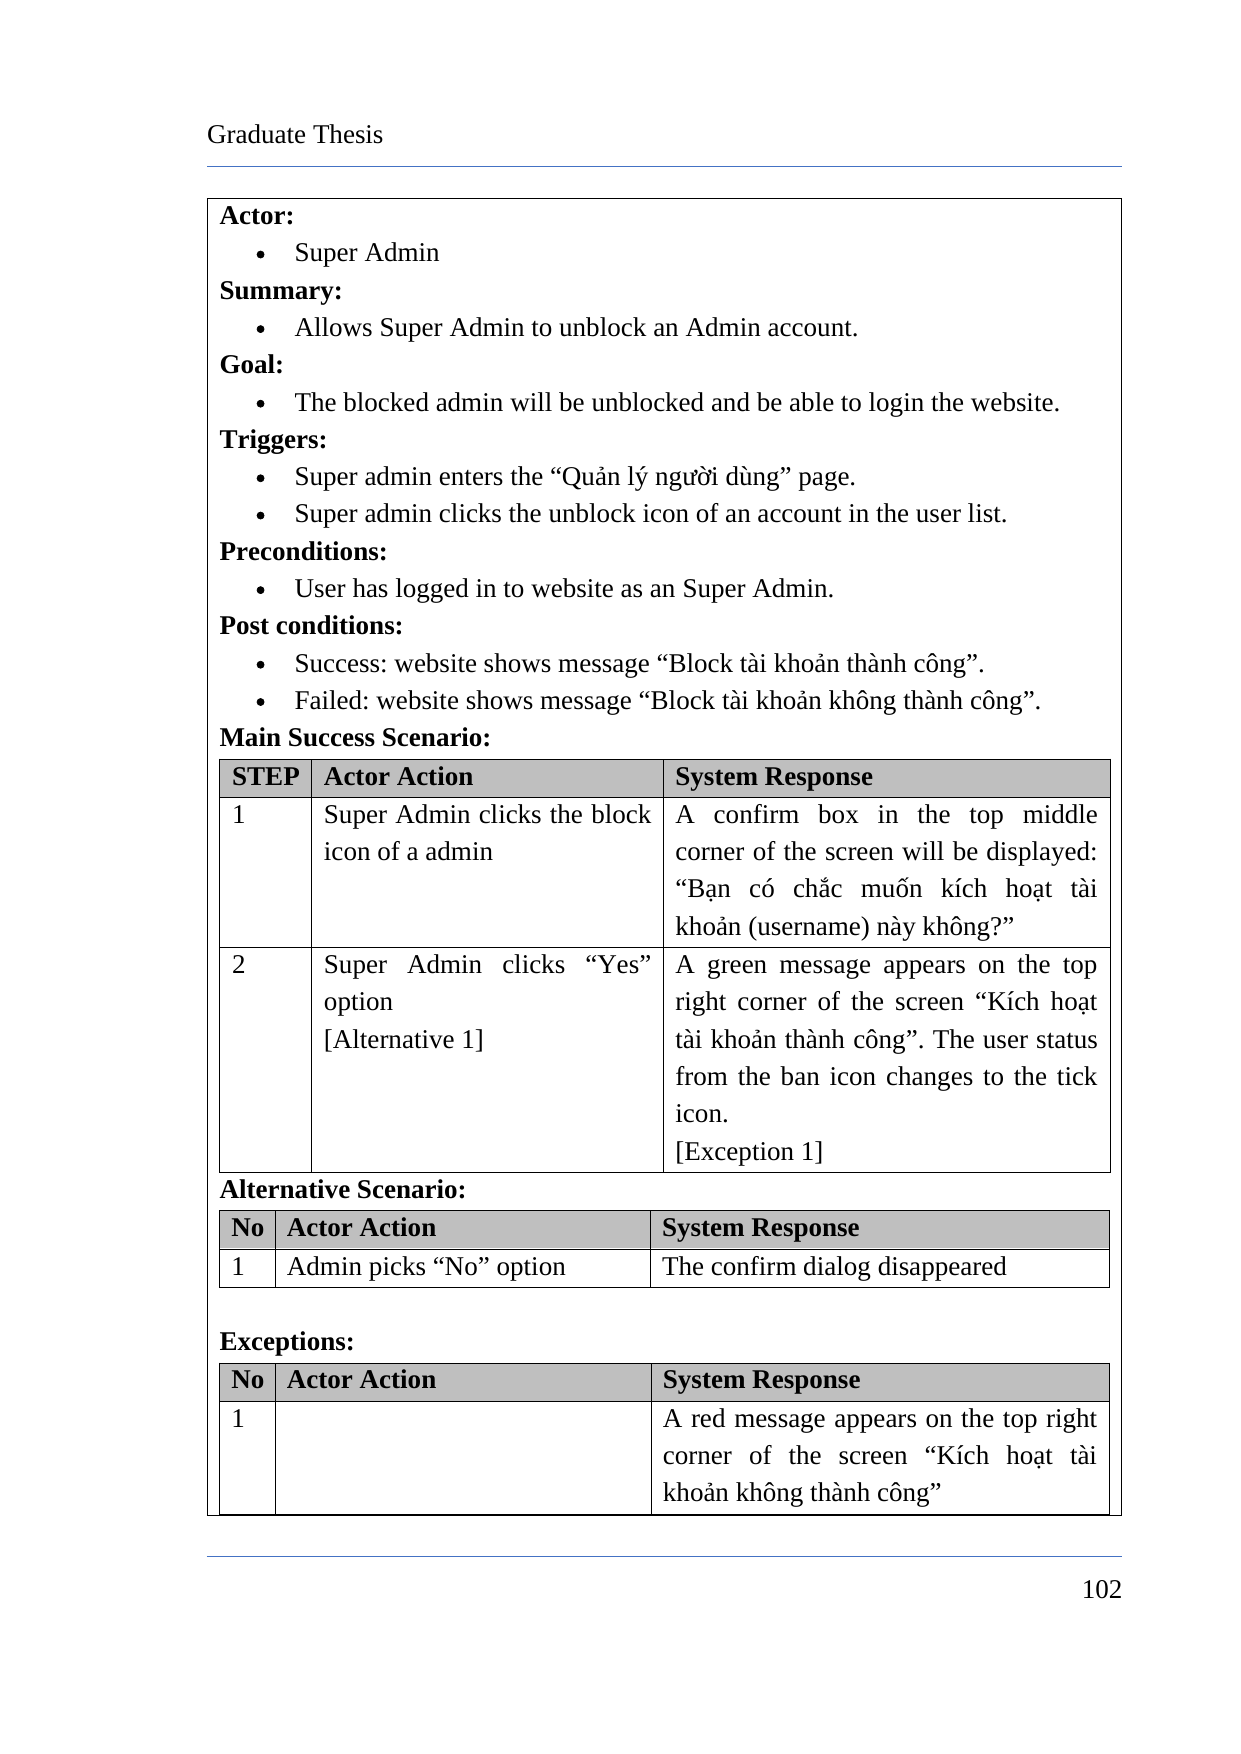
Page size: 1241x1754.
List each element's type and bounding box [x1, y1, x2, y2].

table_cell [208, 199, 1121, 1515]
